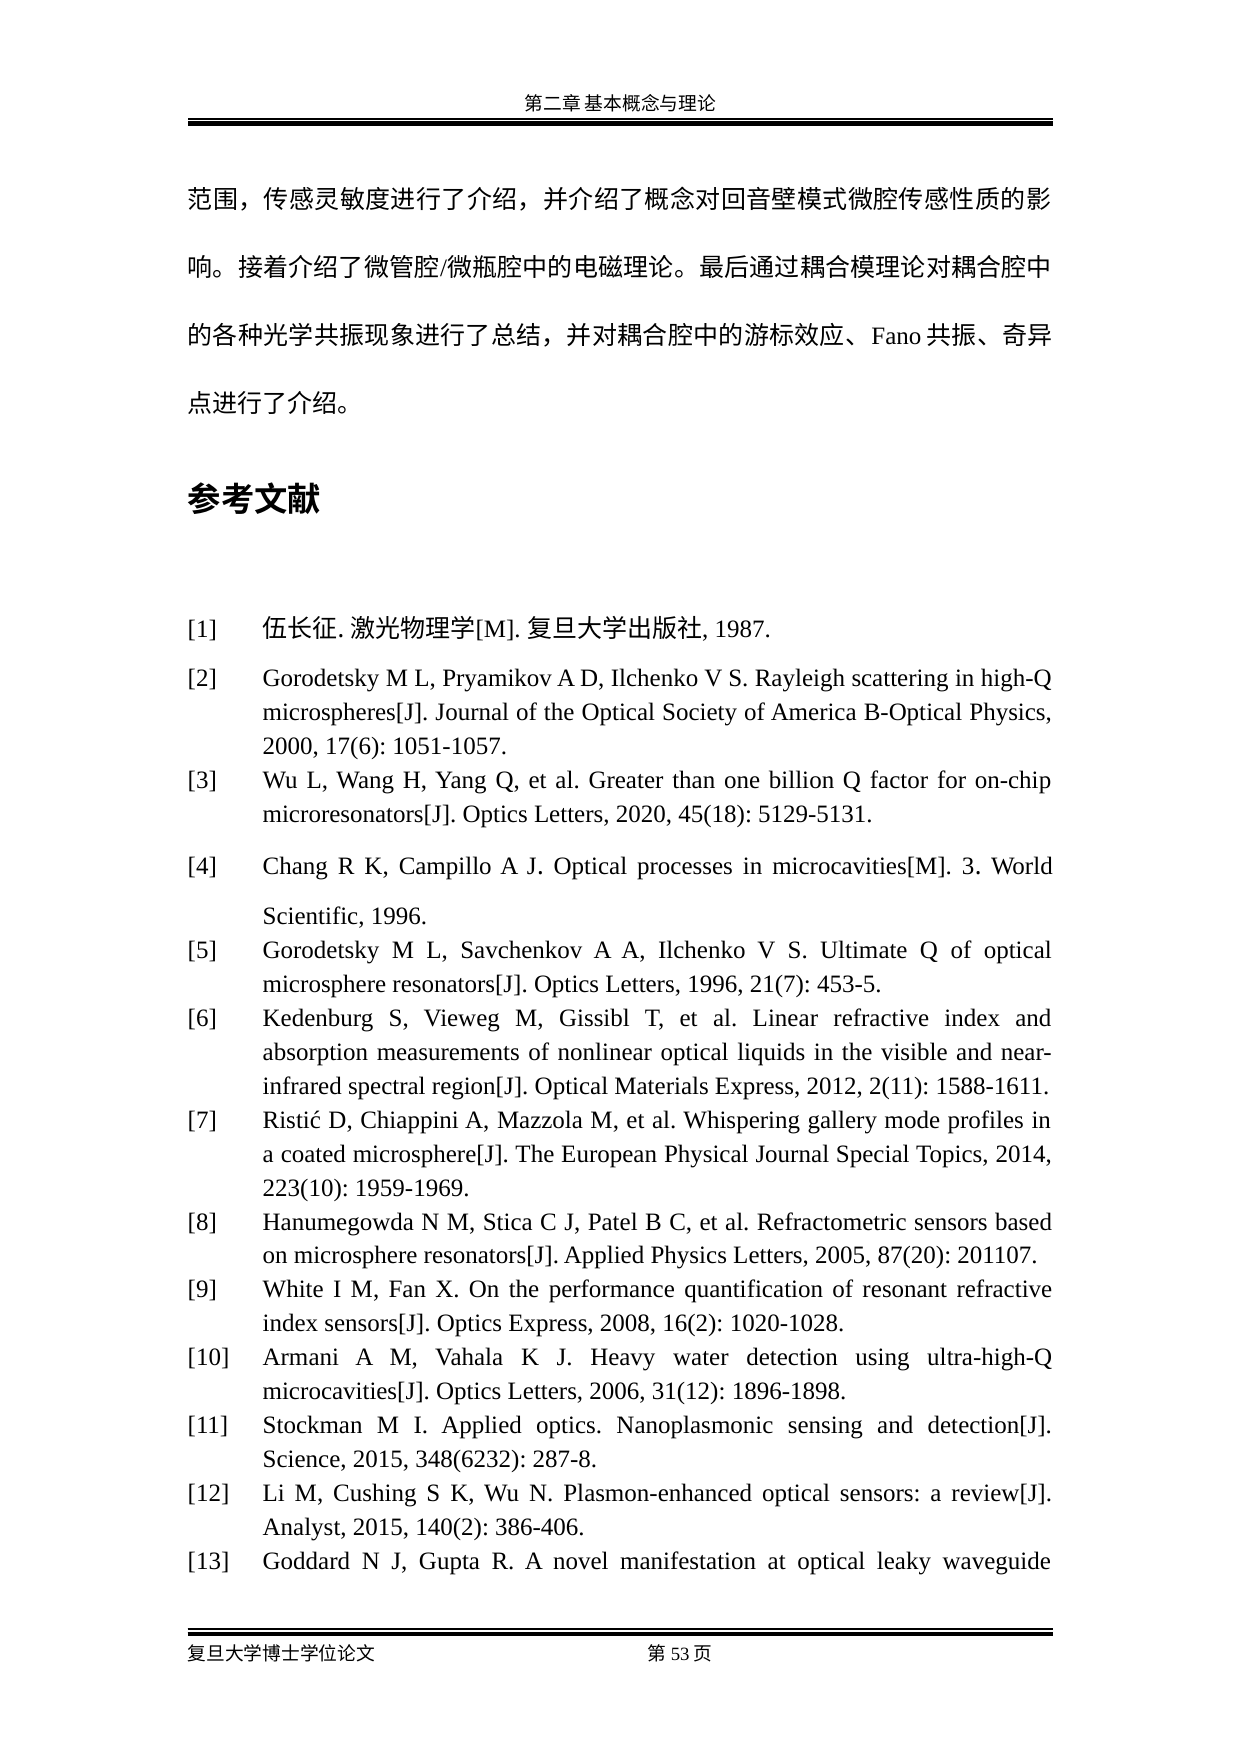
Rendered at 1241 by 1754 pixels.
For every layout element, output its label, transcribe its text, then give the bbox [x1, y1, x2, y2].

text [8] Hanumegowda N M, Stica C J, Patel B C, et al. Refractometric sensors based on microsphere resonators[J]. Applied Physics Letters, 2005, 87(20): 201107. [187, 1204, 1053, 1272]
text [4] Chang R K, Campillo A J. Optical processes in microcavities[M]. 3. World Scientific, 1996. [187, 830, 1053, 932]
text [12] Li M, Cushing S K, Wu N. Plasmon-enhanced optical sensors: a review[J]. Analyst, 2015, 140(2): 386-406. [187, 1476, 1053, 1543]
text [7] Ristić D, Chiappini A, Mazzola M, et al. Whispering gallery mode profiles in a coated microsphere[J]. The European Physical Journal Special Topics, 2014, 223(10): 1959-1969. [187, 1102, 1053, 1204]
text [3] Wu L, Wang H, Yang Q, et al. Greater than one billion Q factor for on-chip microresonators[J]. Optics Letters, 2020, 45(18): 5129-5131. [187, 762, 1053, 830]
text [2] Gorodetsky M L, Pryamikov A D, Ilchenko V S. Rayleigh scattering in high-Q microspheres[J]. Journal of the Optical Society of America B-Optical Physics, 2000, 17(6): 1051-1057. [187, 661, 1053, 762]
text [5] Gorodetsky M L, Savchenkov A A, Ilchenko V S. Ultimate Q of optical microsphere resonators[J]. Optics Letters, 1996, 21(7): 453-5. [187, 932, 1053, 1000]
text [10] Armani A M, Vahala K J. Heavy water detection using ultra-high-Q microcavities[J]. Optics Letters, 2006, 31(12): 1896-1898. [187, 1340, 1053, 1408]
text [6] Kedenburg S, Vieweg M, Gissibl T, et al. Linear refractive index and absorption measurements of nonlinear optical liquids in the visible and near-infrared spectral region[J]. Optical Materials Express, 2012, 2(11): 1588-1611. [187, 1000, 1053, 1102]
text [187, 164, 1053, 436]
subtitle 参考文献 [187, 463, 1053, 531]
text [187, 1543, 1053, 1577]
text [9] White I M, Fan X. On the performance quantification of resonant refractive index sensors[J]. Optics Express, 2008, 16(2): 1020-1028. [187, 1272, 1053, 1340]
text [1] 伍长征. 激光物理学[M]. 复旦大学出版社, 1987. [187, 593, 1053, 661]
text [11] Stockman M I. Applied optics. Nanoplasmonic sensing and detection[J]. Science, 2015, 348(6232): 287-8. [187, 1408, 1053, 1476]
